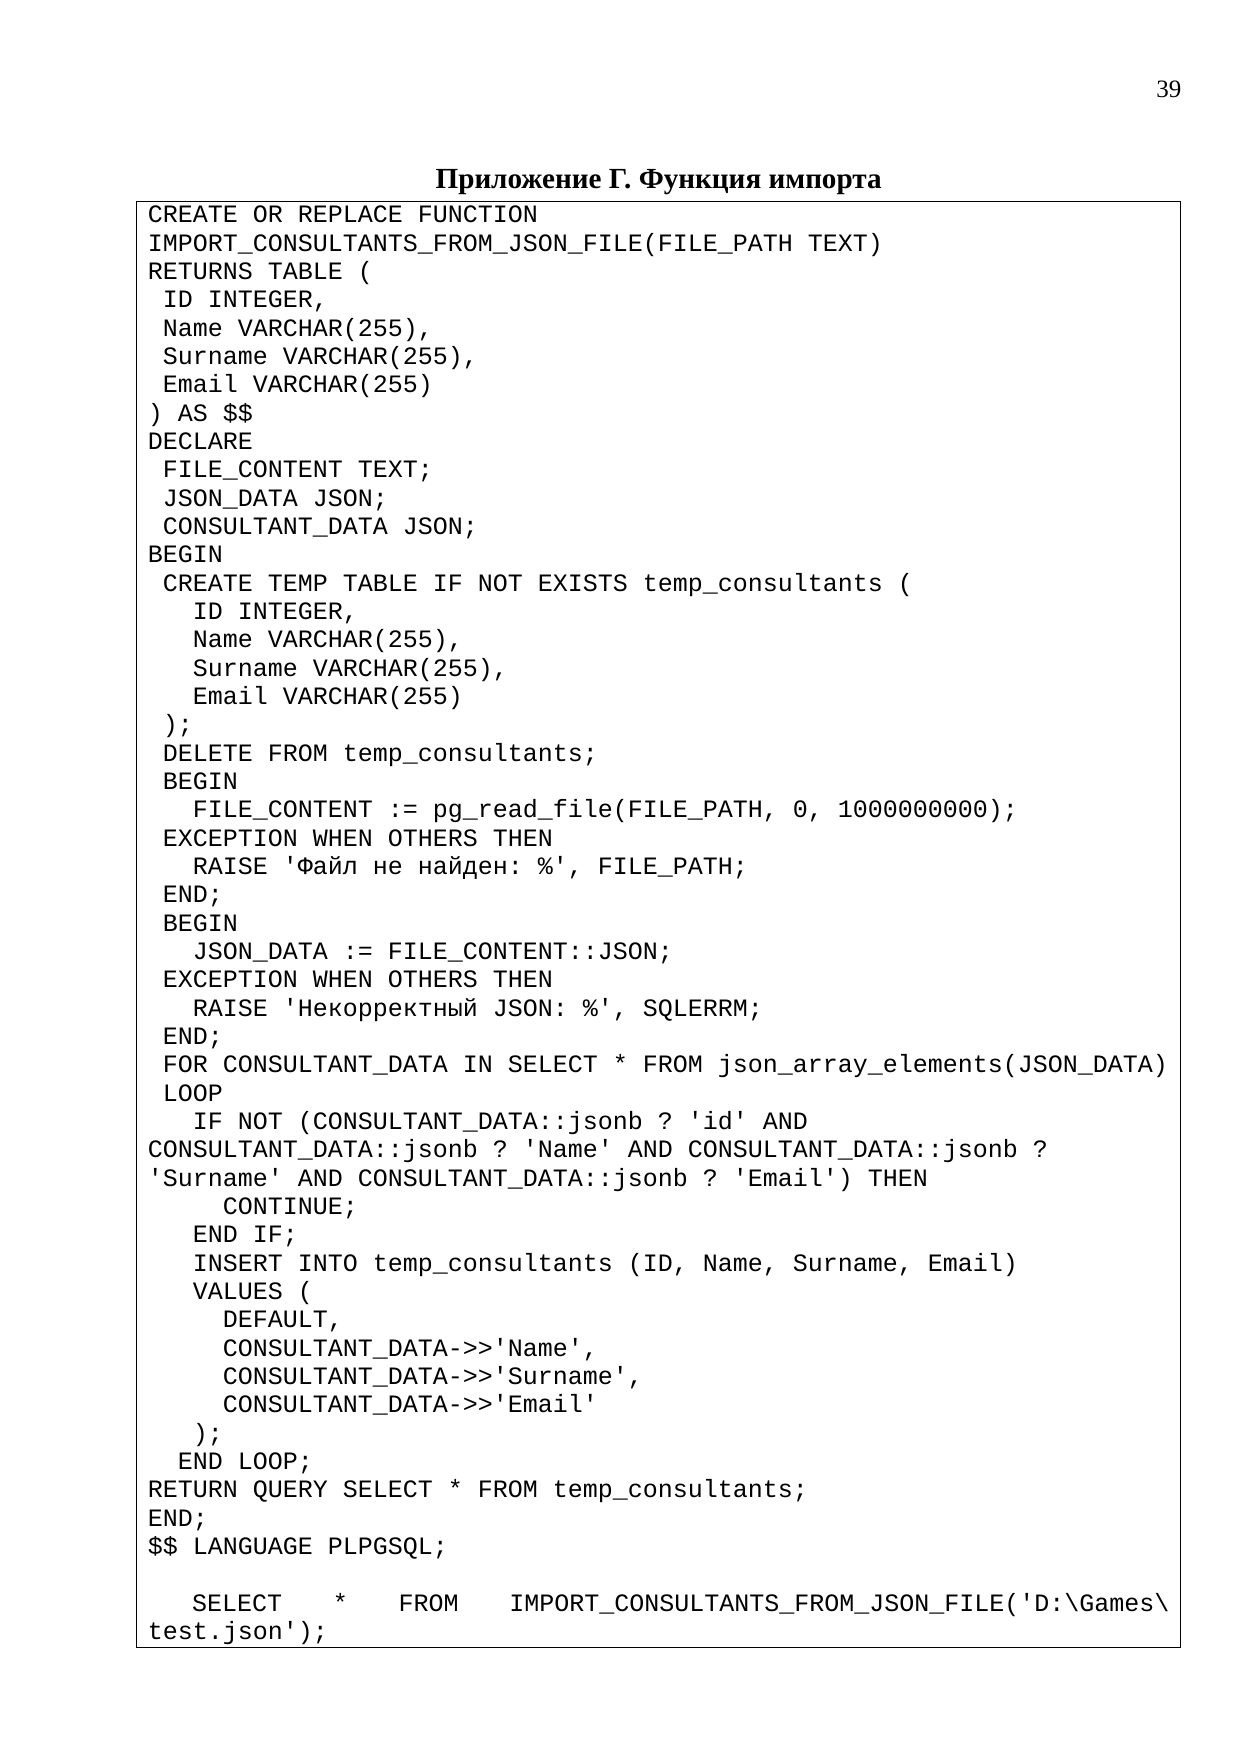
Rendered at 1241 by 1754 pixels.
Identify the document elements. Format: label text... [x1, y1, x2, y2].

subtitle Приложение Г. Функция импорта [136, 161, 1181, 195]
table_header CREATE OR REPLACE FUNCTION IMPORT_CONSULTANTS_FROM_JSON_FILE(FILE_PATH TEXT) RETURNS TABLE ( ID INTEGER, Name VARCHAR(255), Surname VARCHAR(255), Email VARCHAR(255) ) AS $$ DECLARE FILE_CONTENT TEXT; JSON_DATA JSON; CONSULTANT_DATA JSON; BEGIN CREATE TEMP TABLE IF NOT EXISTS temp_consultants ( ID INTEGER, Name VARCHAR(255), Surname VARCHAR(255), Email VARCHAR(255) ); DELETE FROM temp_consultants; BEGIN FILE_CONTENT := pg_read_file(FILE_PATH, 0, 1000000000); EXCEPTION WHEN OTHERS THEN RAISE 'Файл не найден: %', FILE_PATH; END; BEGIN JSON_DATA := FILE_CONTENT::JSON; EXCEPTION WHEN OTHERS THEN RAISE 'Некорректный JSON: %', SQLERRM; END; FOR CONSULTANT_DATA IN SELECT * FROM json_array_elements(JSON_DATA) LOOP IF NOT (CONSULTANT_DATA::jsonb ? 'id' AND CONSULTANT_DATA::jsonb ? 'Name' AND CONSULTANT_DATA::jsonb ? 'Surname' AND CONSULTANT_DATA::jsonb ? 'Email') THEN CONTINUE; END IF; INSERT INTO temp_consultants (ID, Name, Surname, Email) VALUES ( DEFAULT, CONSULTANT_DATA->>'Name', CONSULTANT_DATA->>'Surname', CONSULTANT_DATA->>'Email' ); END LOOP; RETURN QUERY SELECT * FROM temp_consultants; END; $$ LANGUAGE PLPGSQL; SELECT * FROM IMPORT_CONSULTANTS_FROM_JSON_FILE('D:\Games\test.json'); [137, 202, 1180, 1647]
